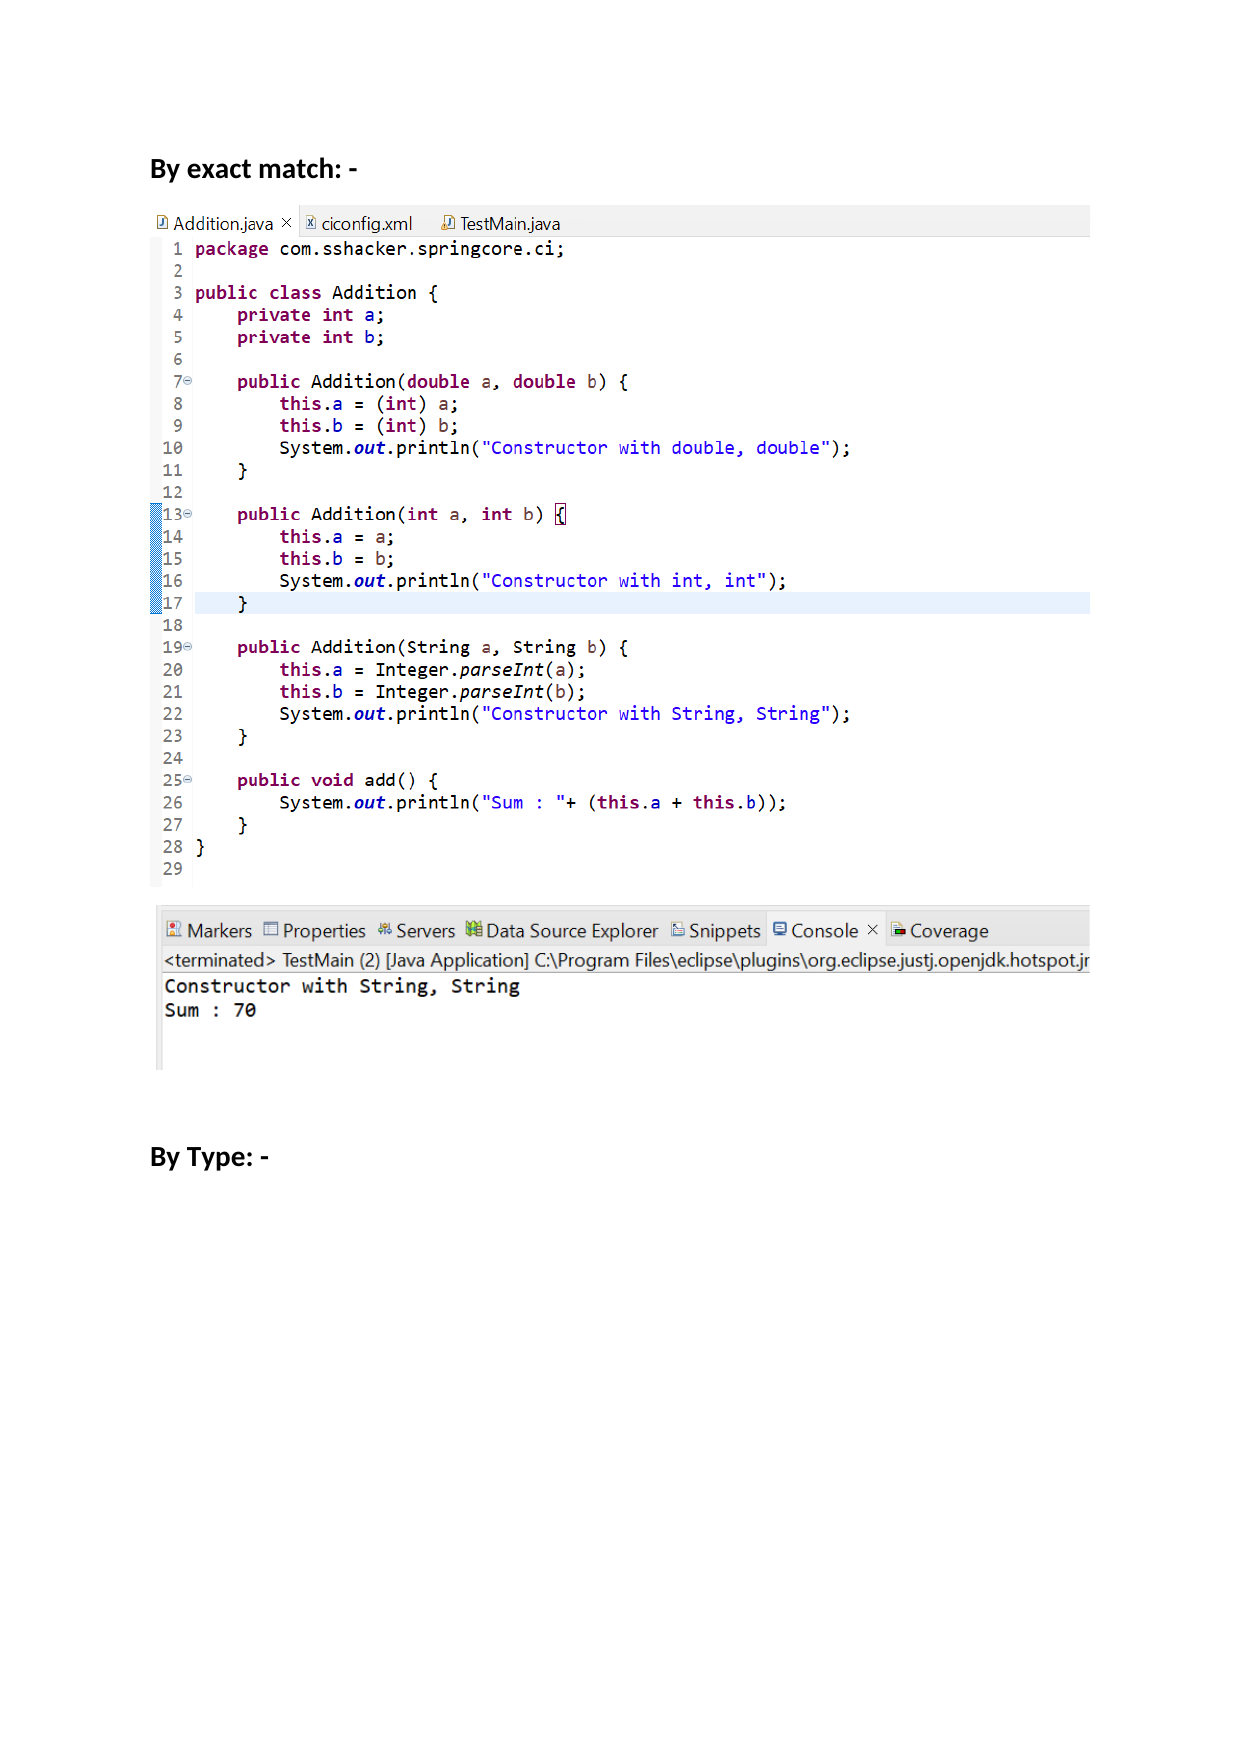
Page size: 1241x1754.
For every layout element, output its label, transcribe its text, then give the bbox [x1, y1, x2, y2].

picture [150, 905, 1090, 1070]
picture [150, 205, 1091, 887]
text By Type: - [150, 1138, 1090, 1174]
text By exact match: - [150, 150, 1090, 186]
